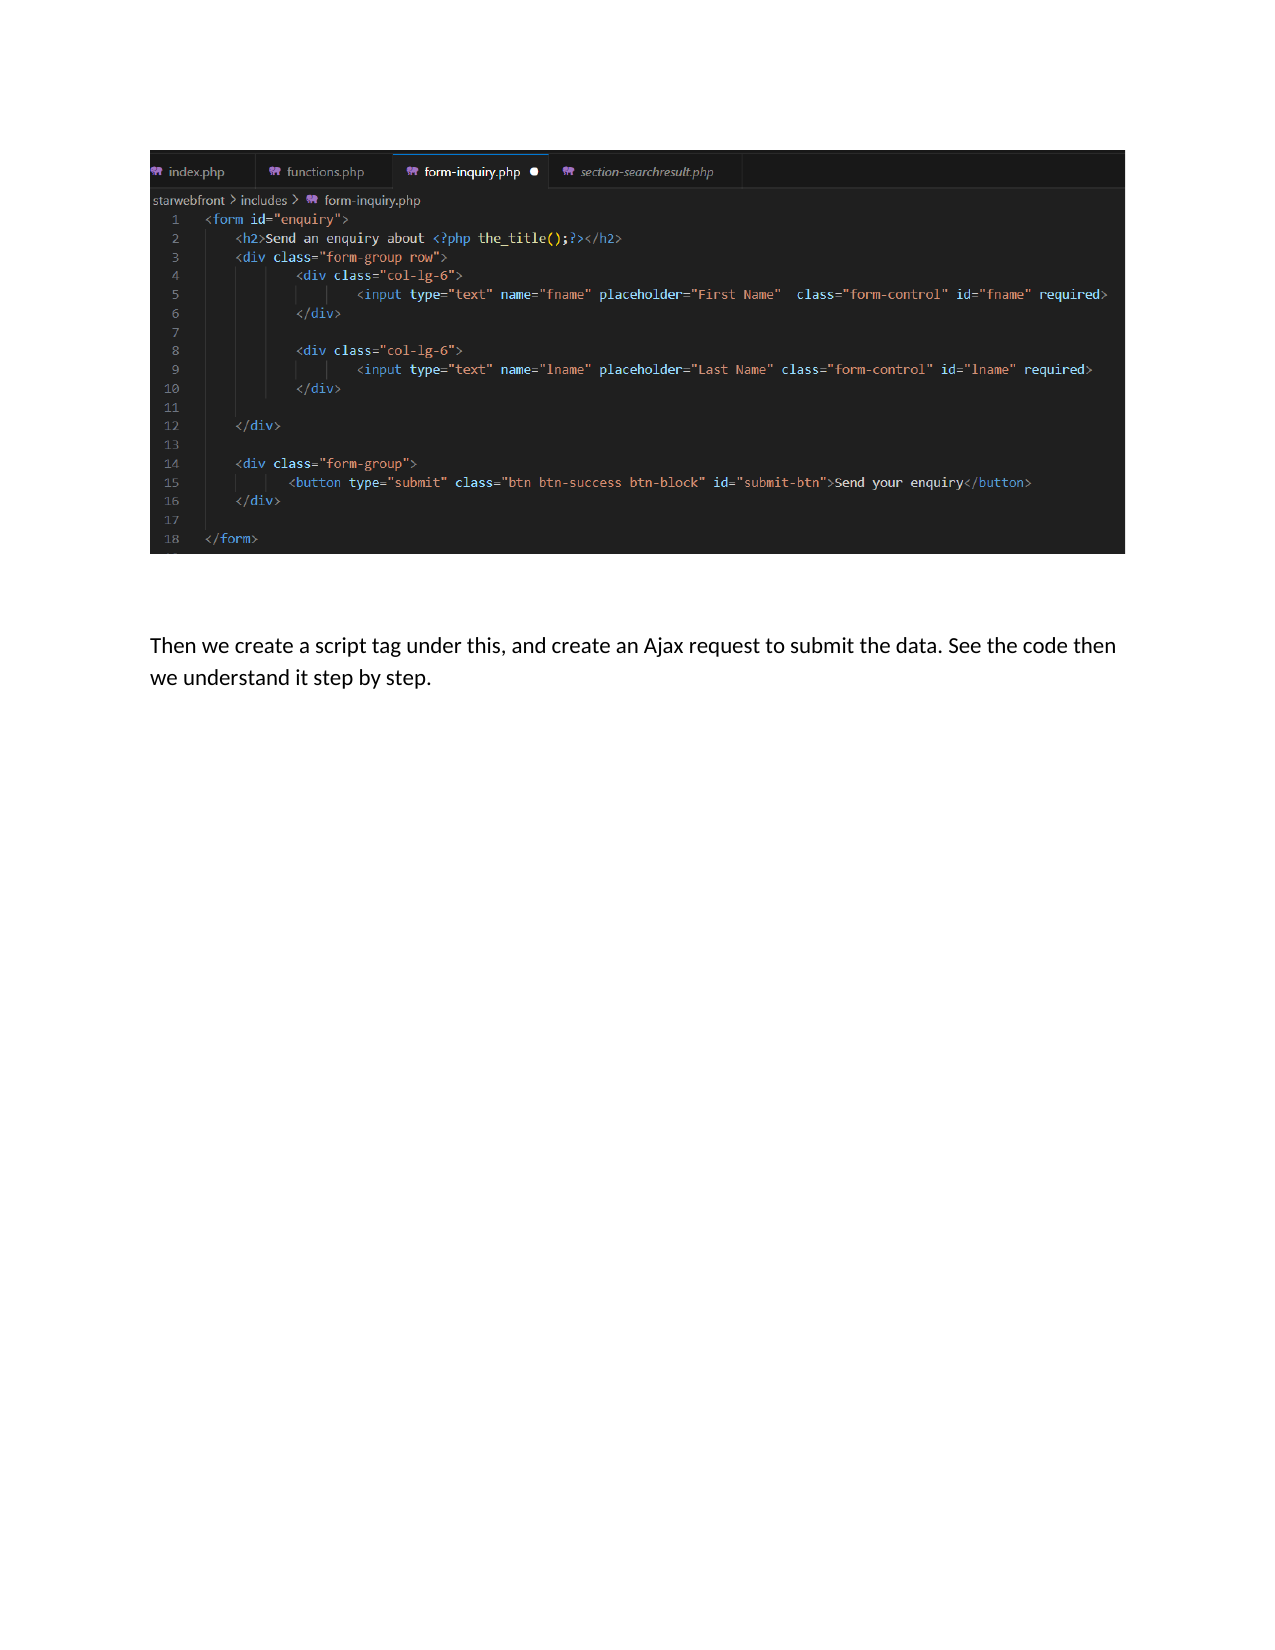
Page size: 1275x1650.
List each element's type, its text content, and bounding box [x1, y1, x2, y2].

picture [150, 150, 1125, 554]
text Then we create a script tag under this, and create an Ajax request to submit the data. See the code then we understand it step by step. [150, 631, 1125, 691]
